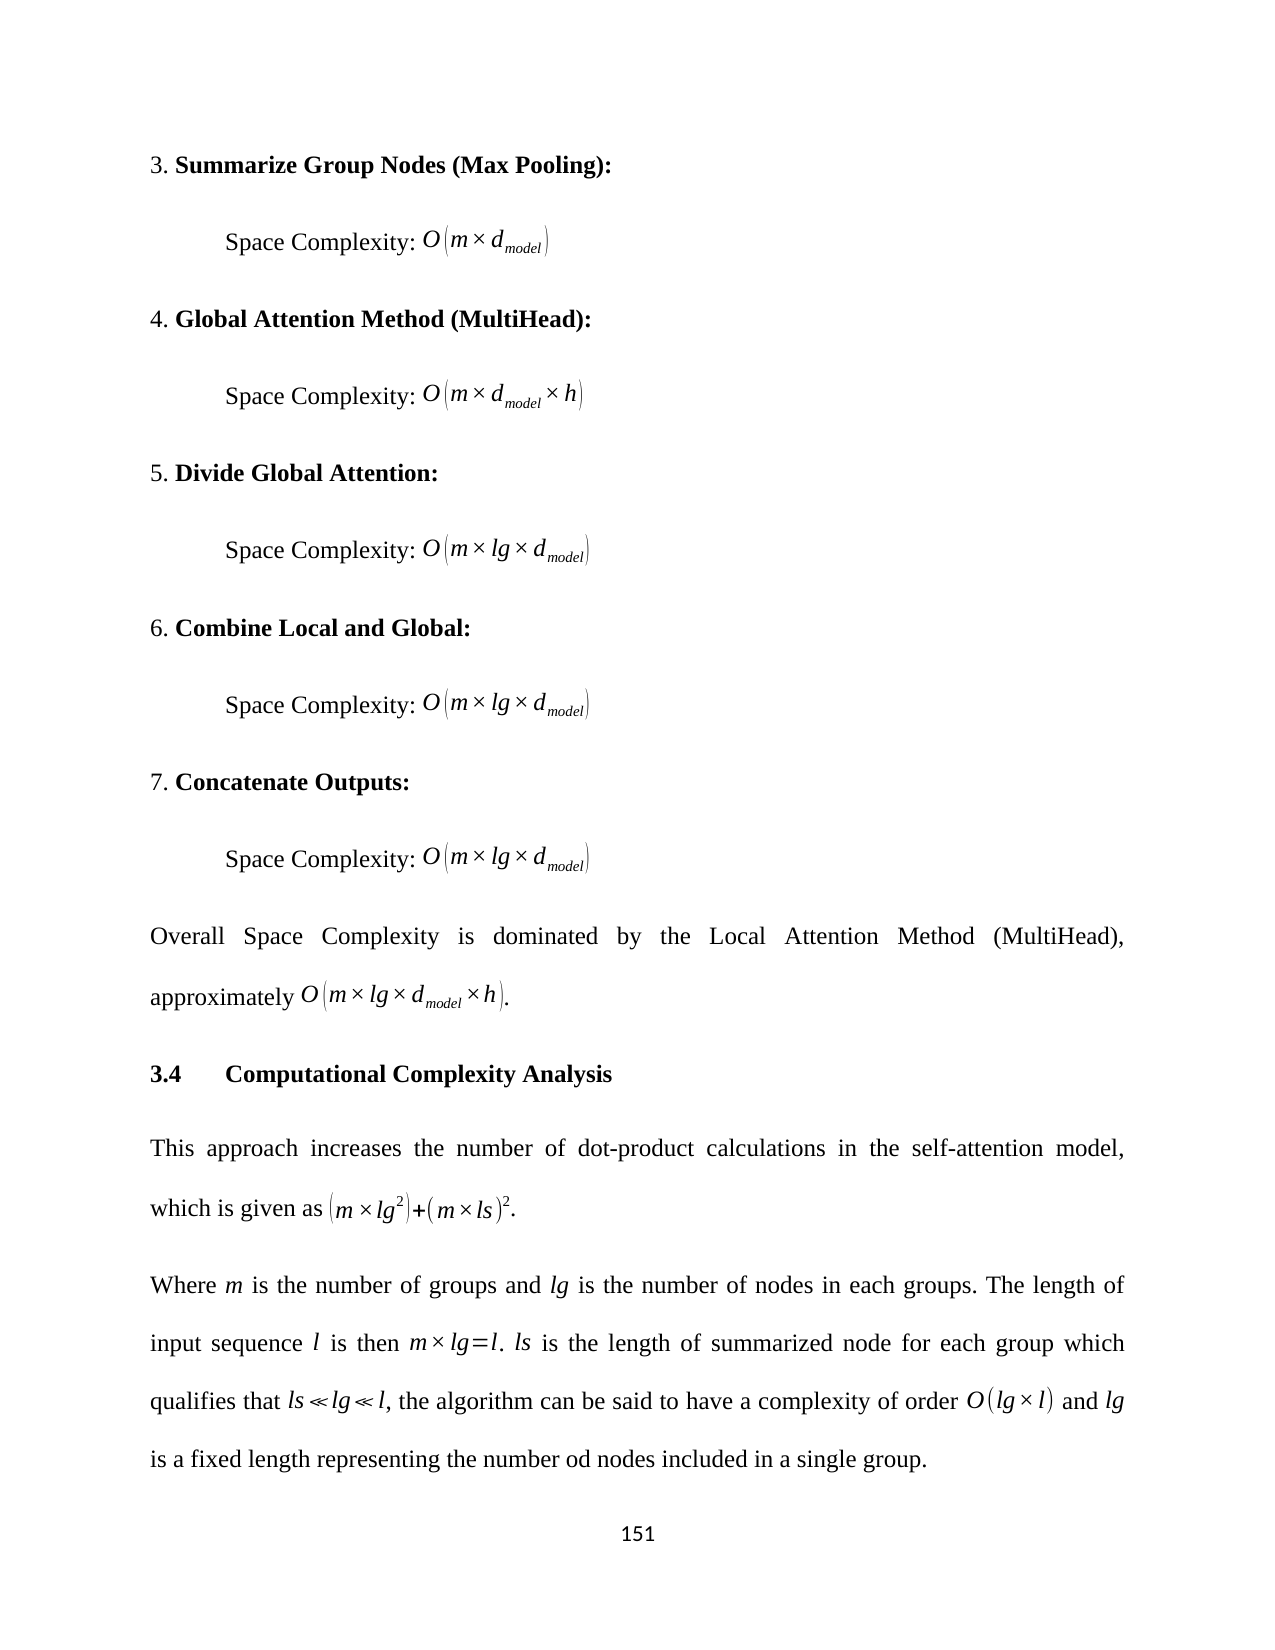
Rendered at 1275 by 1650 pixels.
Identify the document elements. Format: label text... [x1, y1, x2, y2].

text 3.4 Computational Complexity Analysis [150, 1059, 1125, 1088]
text Where is the number of groups and is the number of nodes in each groups. The length of input sequence is then . is the length of summarized node for each group which qualifies that , the algorithm can be said to have a complexity of order and is a fixed length representing the number od nodes included in a single group. [150, 1271, 1125, 1473]
text 6. Combine Local and Global: [150, 613, 1125, 642]
text Space Complexity: [150, 687, 1125, 722]
text 4. Global Attention Method (MultiHead): [150, 304, 1125, 333]
text Space Complexity: [150, 224, 1125, 259]
text 3. Summarize Group Nodes (Max Pooling): [150, 150, 1125, 179]
text Space Complexity: [150, 378, 1125, 413]
text Overall Space Complexity is dominated by the Local Attention Method (MultiHead), approximately . [150, 921, 1125, 1013]
text Space Complexity: [150, 841, 1125, 876]
text 7. Concatenate Outputs: [150, 767, 1125, 796]
text 5. Divide Global Attention: [150, 458, 1125, 487]
text This approach increases the number of dot-product calculations in the self-attention model, which is given as . [150, 1133, 1125, 1225]
text Space Complexity: [150, 533, 1125, 567]
